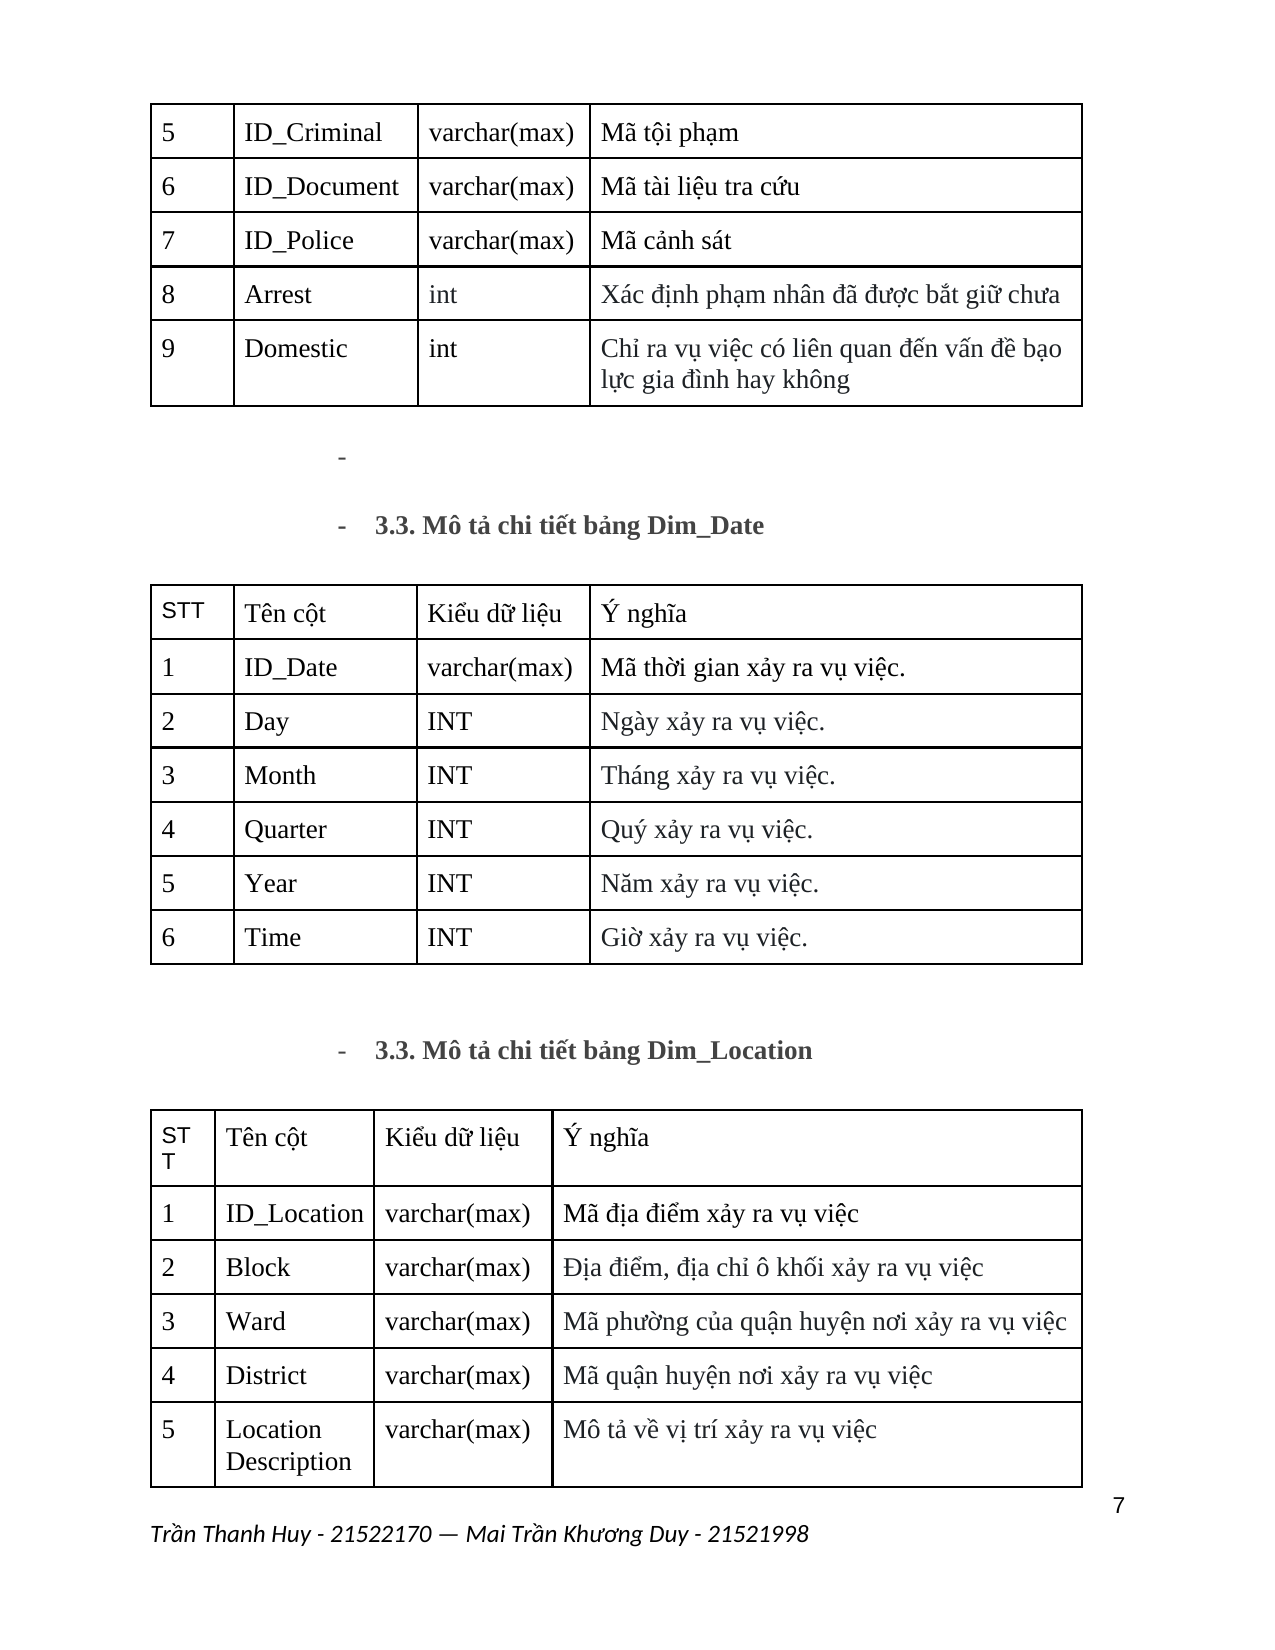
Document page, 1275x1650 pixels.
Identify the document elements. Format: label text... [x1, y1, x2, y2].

subtitle 3.3. Mô tả chi tiết bảng Dim_Date [337, 509, 1125, 540]
subtitle 3.3. Mô tả chi tiết bảng Dim_Location [337, 1034, 1125, 1065]
